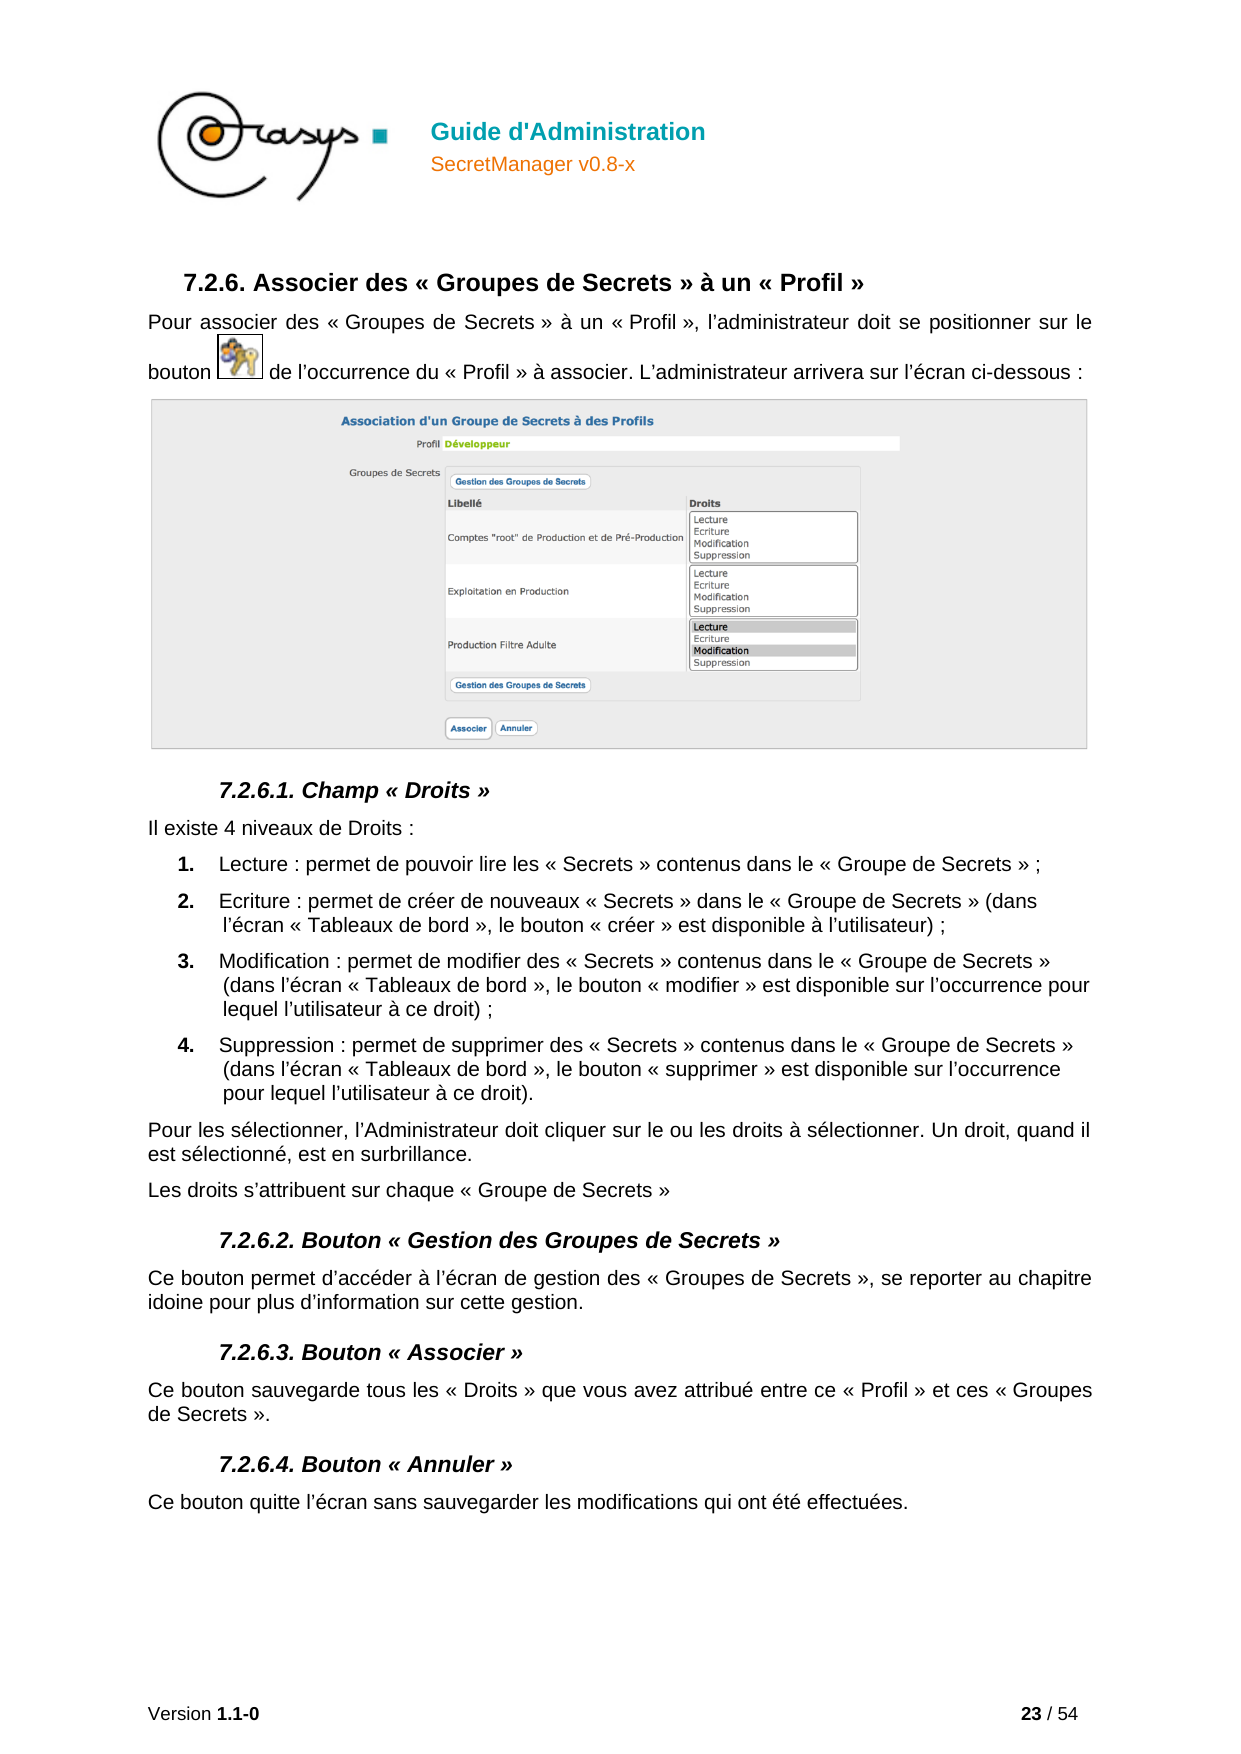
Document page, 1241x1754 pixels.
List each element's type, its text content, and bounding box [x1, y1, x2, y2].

subtitle Associer des « Groupes de Secrets » à un « Profil » [183, 268, 1092, 297]
list Suppression : permet de supprimer des « Secrets » contenus dans le « Groupe de Secrets » (dans l’écran « Tableaux de bord », le bouton « supprimer » est disponible sur l’occurrence pour lequel l’utilisateur à ce droit). [177, 1033, 1092, 1105]
picture [147, 80, 408, 220]
picture [219, 335, 262, 378]
list Lecture : permet de pouvoir lire les « Secrets » contenus dans le « Groupe de Secrets » ; [177, 852, 1092, 876]
text Pour les sélectionner, l’Administrateur doit cliquer sur le ou les droits à sélectionner. Un droit, quand il est sélectionné, est en surbrillance. [148, 1118, 1092, 1166]
subtitle Champ « Droits » [218, 777, 1092, 803]
text Ce bouton quitte l’écran sans sauvegarder les modifications qui ont été effectuées. [148, 1489, 1092, 1513]
text Ce bouton sauvegarde tous les « Droits » que vous avez attribué entre ce « Profil » et ces « Groupes de Secrets ». [148, 1378, 1092, 1426]
text Il existe 4 niveaux de Droits : [148, 816, 1092, 839]
list Modification : permet de modifier des « Secrets » contenus dans le « Groupe de Secrets » (dans l’écran « Tableaux de bord », le bouton « modifier » est disponible sur l’occurrence pour lequel l’utilisateur à ce droit) ; [177, 949, 1092, 1021]
subtitle Bouton « Annuler » [218, 1451, 1092, 1477]
subtitle Bouton « Associer » [218, 1339, 1092, 1365]
subtitle Bouton « Gestion des Groupes de Secrets » [218, 1227, 1092, 1253]
text Ce bouton permet d’accéder à l’écran de gestion des « Groupes de Secrets », se reporter au chapitre idoine pour plus d’information sur cette gestion. [148, 1266, 1092, 1314]
picture [147, 396, 1091, 752]
text Les droits s’attribuent sur chaque « Groupe de Secrets » [148, 1178, 1092, 1202]
text Pour associer des « Groupes de Secrets » à un « Profil », l’administrateur doit se positionner sur le bouton de l’occurrence du « Profil » à associer. L’administrateur arrivera sur l’écran ci-dessous : [148, 309, 1092, 384]
list Ecriture : permet de créer de nouveaux « Secrets » dans le « Groupe de Secrets » (dans l’écran « Tableaux de bord », le bouton « créer » est disponible à l’utilisateur) ; [177, 888, 1092, 936]
